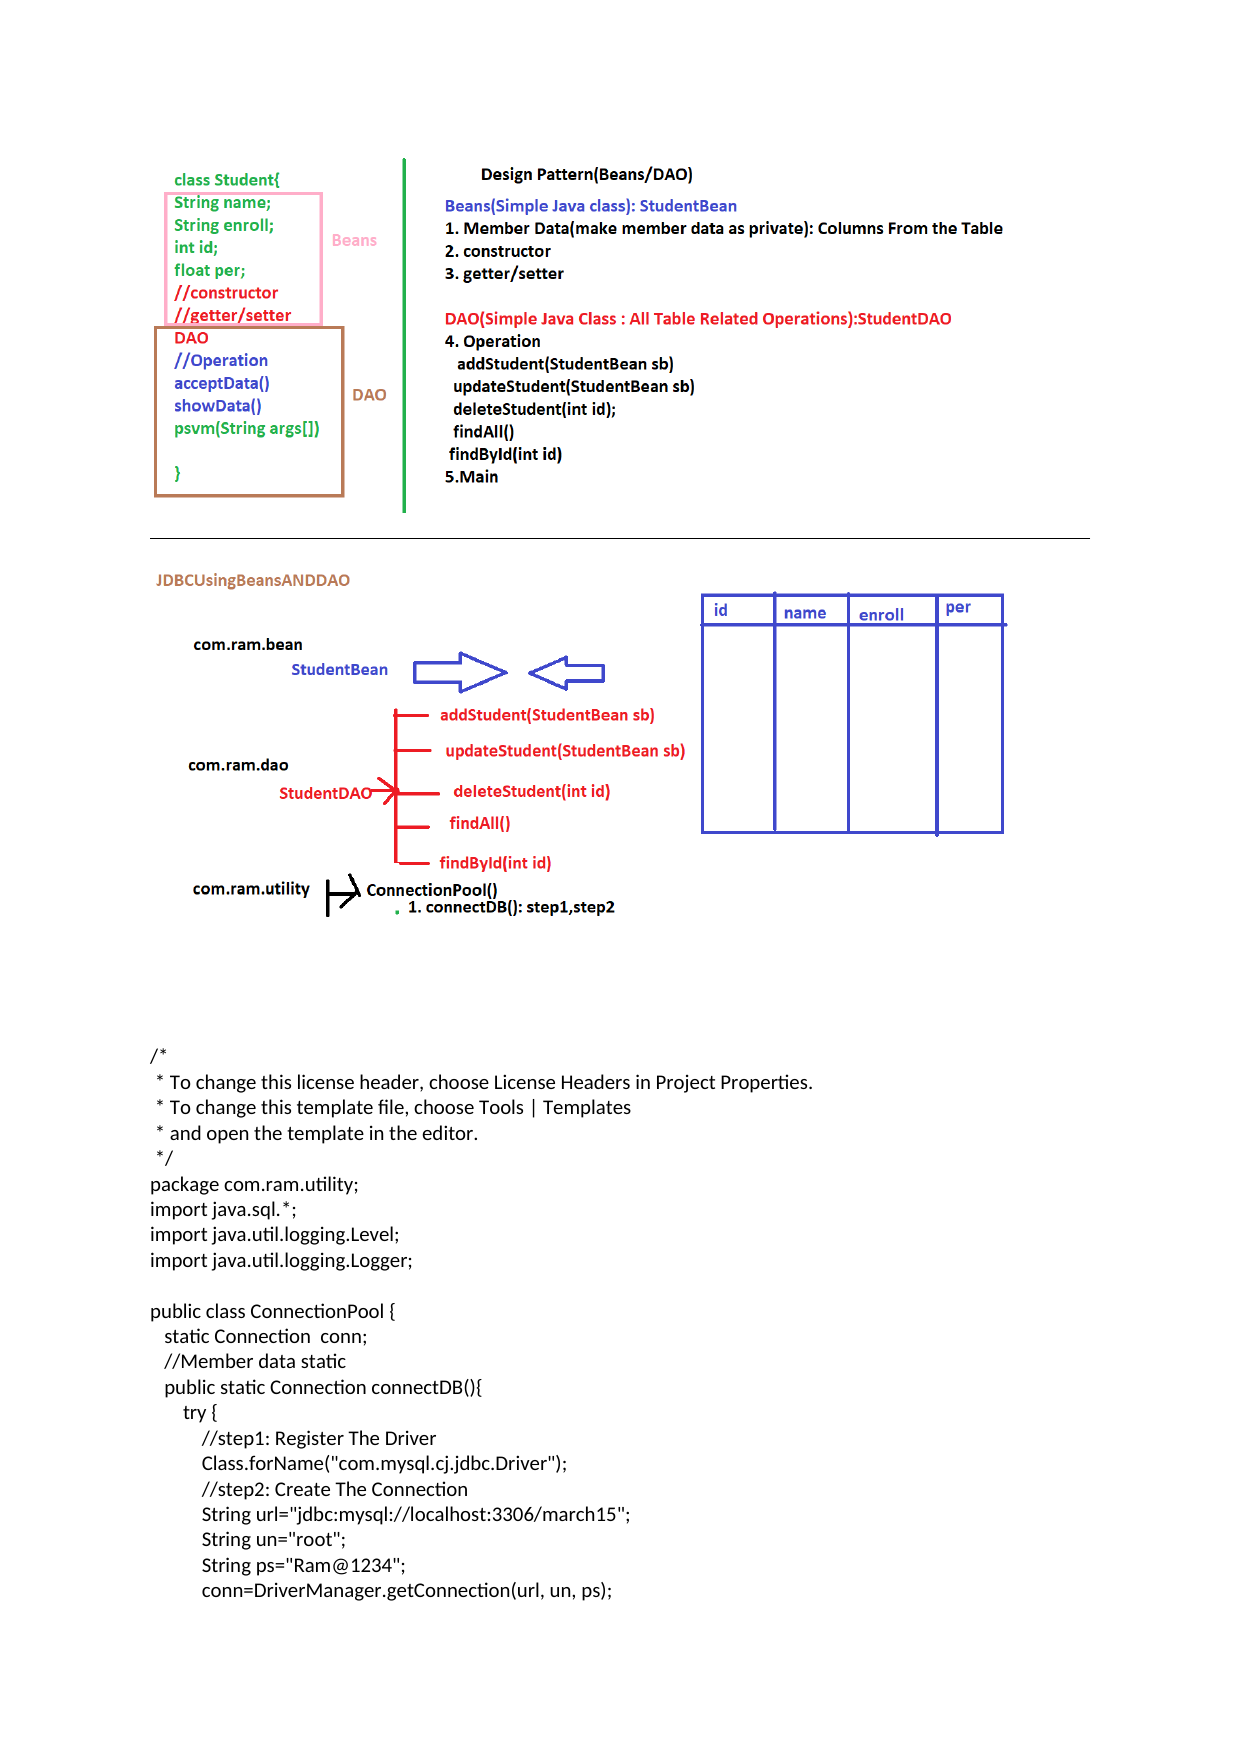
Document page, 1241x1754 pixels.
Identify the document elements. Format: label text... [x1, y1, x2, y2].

text import java.sql.*; [150, 1196, 1090, 1222]
text try { [150, 1399, 1090, 1425]
text * and open the template in the editor. [150, 1120, 1090, 1145]
picture [150, 150, 1015, 513]
text conn=DriverManager.getConnection(url, un, ps); [150, 1577, 1090, 1603]
text */ [150, 1145, 1090, 1171]
picture [150, 564, 1014, 917]
text /* [150, 1044, 1090, 1069]
text import java.util.logging.Level; [150, 1222, 1090, 1247]
text public static Connection connectDB(){ [150, 1374, 1090, 1399]
text public class ConnectionPool { [150, 1298, 1090, 1323]
text //step1: Register The Driver [150, 1425, 1090, 1450]
text static Connection conn; [150, 1323, 1090, 1349]
text String url="jdbc:mysql://localhost:3306/march15"; [150, 1501, 1090, 1527]
text package com.ram.utility; [150, 1171, 1090, 1196]
text //Member data static [150, 1349, 1090, 1374]
text String ps="Ram@1234"; [150, 1552, 1090, 1577]
text import java.util.logging.Logger; [150, 1247, 1090, 1272]
text * To change this license header, choose License Headers in Project Properties. [150, 1069, 1090, 1094]
text //step2: Create The Connection [150, 1476, 1090, 1501]
text Class.forName("com.mysql.cj.jdbc.Driver"); [150, 1450, 1090, 1476]
text * To change this template file, choose Tools | Templates [150, 1094, 1090, 1120]
text String un="root"; [150, 1527, 1090, 1552]
